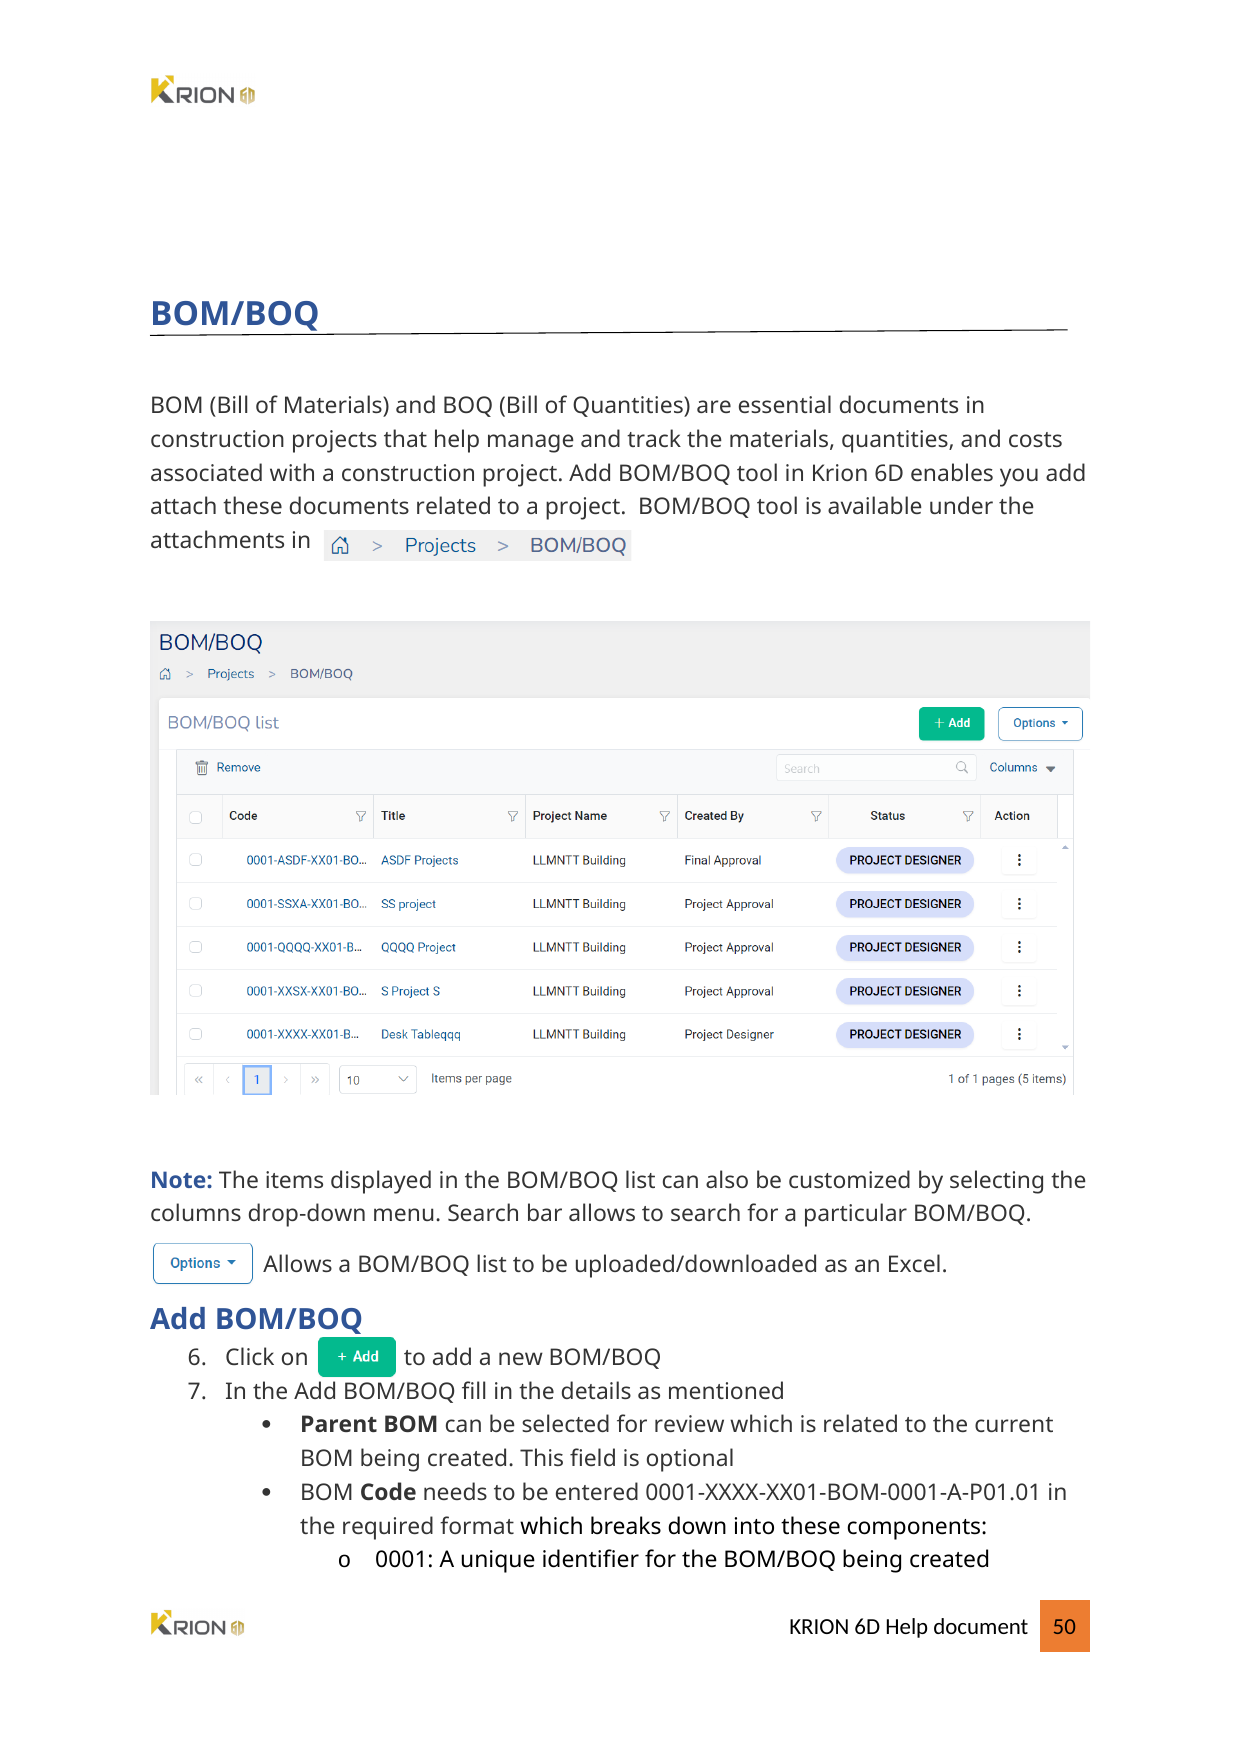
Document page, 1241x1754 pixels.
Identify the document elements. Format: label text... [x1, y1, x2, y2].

picture [323, 530, 632, 561]
list Parent BOM can be selected for review which is related to the current BOM being created. This field is optional [262, 1408, 1090, 1473]
picture [150, 1237, 256, 1286]
picture [150, 1608, 246, 1638]
list Click on to add a new BOM/BOQ [397, 1341, 1090, 1372]
subtitle Add BOM/BOQ [150, 1298, 1090, 1338]
picture [150, 621, 1091, 1095]
list In the Add BOM/BOQ fill in the details as mentioned [187, 1375, 1090, 1406]
text BOM (Bill of Materials) and BOQ (Bill of Quantities) are essential documents in construction projects that help manage and track the materials, quantities, and costs associated with a construction project. Add BOM/BOQ tool in Krion 6D enables you add attach these documents related to a project. BOM/BOQ tool is available under the attachments in [150, 389, 1090, 555]
list BOM Code needs to be entered 0001-XXXX-XX01-BOM-0001-A-P01.01 in the required format which breaks down into these components: [262, 1476, 1090, 1541]
picture [316, 1334, 397, 1378]
text Allows a BOM/BOQ list to be uploaded/downloaded as an Excel. [256, 1248, 1090, 1279]
subtitle BOM/BOQ [150, 289, 1090, 335]
picture [150, 73, 257, 107]
list Click on to add a new BOM/BOQ [187, 1341, 316, 1372]
text Note: The items displayed in the BOM/BOQ list can also be customized by selecting the columns drop-down menu. Search bar allows to search for a particular BOM/BOQ. [150, 1163, 1090, 1228]
list 0001: A unique identifier for the BOM/BOQ being created [337, 1543, 1090, 1575]
